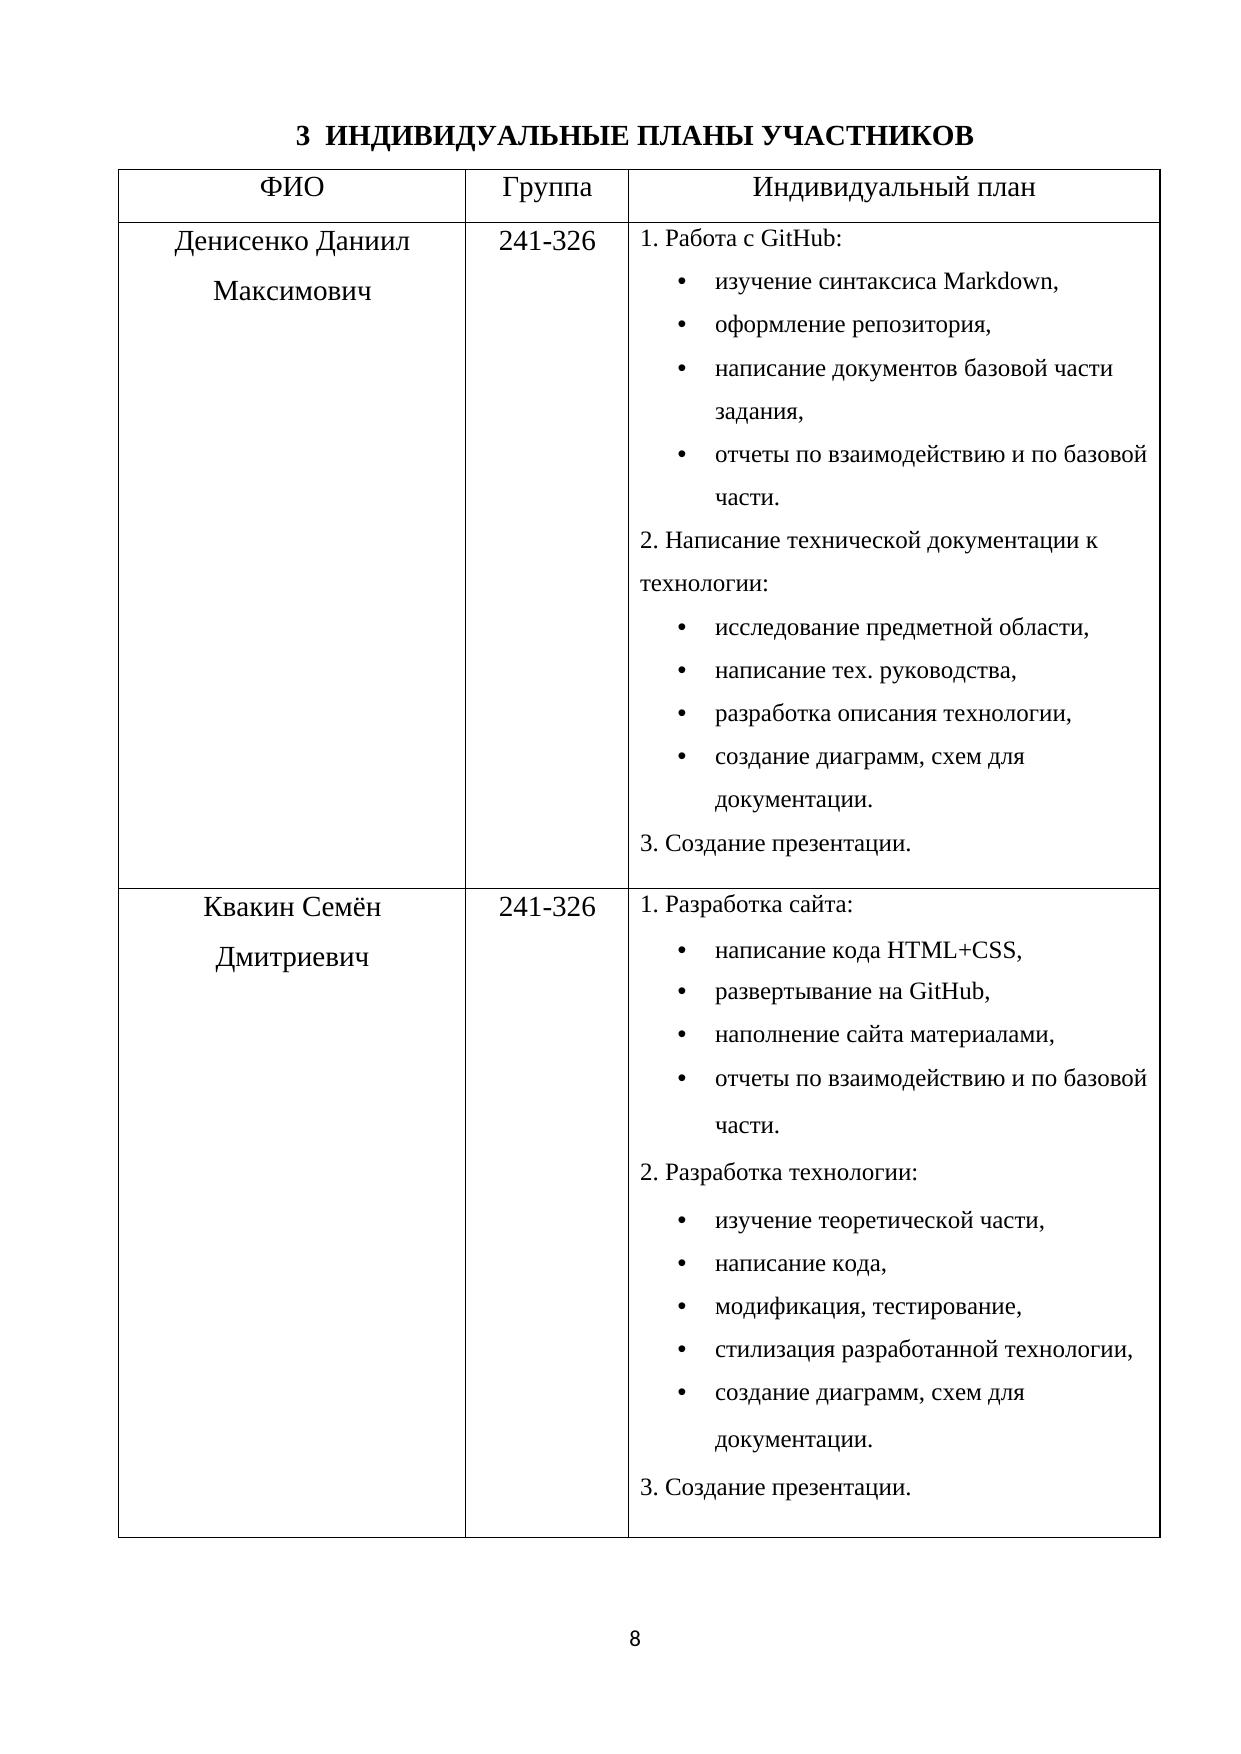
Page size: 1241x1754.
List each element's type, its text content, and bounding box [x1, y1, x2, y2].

table_cell Разработка сайта: написание кода HTML+CSS, развертывание на GitHub, наполнение сайта материалами, отчеты по взаимодействию и по базовой части. Разработка технологии: изучение теоретической части, написание кода, модификация, тестирование, стилизация разработанной технологии, создание диаграмм, схем для документации. Создание презентации. [629, 889, 1159, 1537]
table_cell Работа с GitHub: изучение синтаксиса Markdown, оформление репозитория, написание документов базовой части задания, отчеты по взаимодействию и по базовой части. Написание технической документации к технологии: исследование предметной области, написание тех. руководства, разработка описания технологии, создание диаграмм, схем для документации. Создание презентации. [629, 223, 1159, 888]
table_header Индивидуальный план [629, 170, 1159, 222]
table_header Группа [466, 170, 628, 222]
table_cell 241-326 [466, 223, 628, 888]
table_header ФИО [119, 170, 465, 222]
table_cell Денисенко Даниил Максимович [119, 223, 465, 888]
table_cell 241-326 [466, 889, 628, 1537]
table_cell Квакин Семён Дмитриевич [119, 889, 465, 1537]
subtitle ИНДИВИДУАЛЬНЫЕ ПЛАНЫ УЧАСТНИКОВ [118, 118, 1152, 152]
